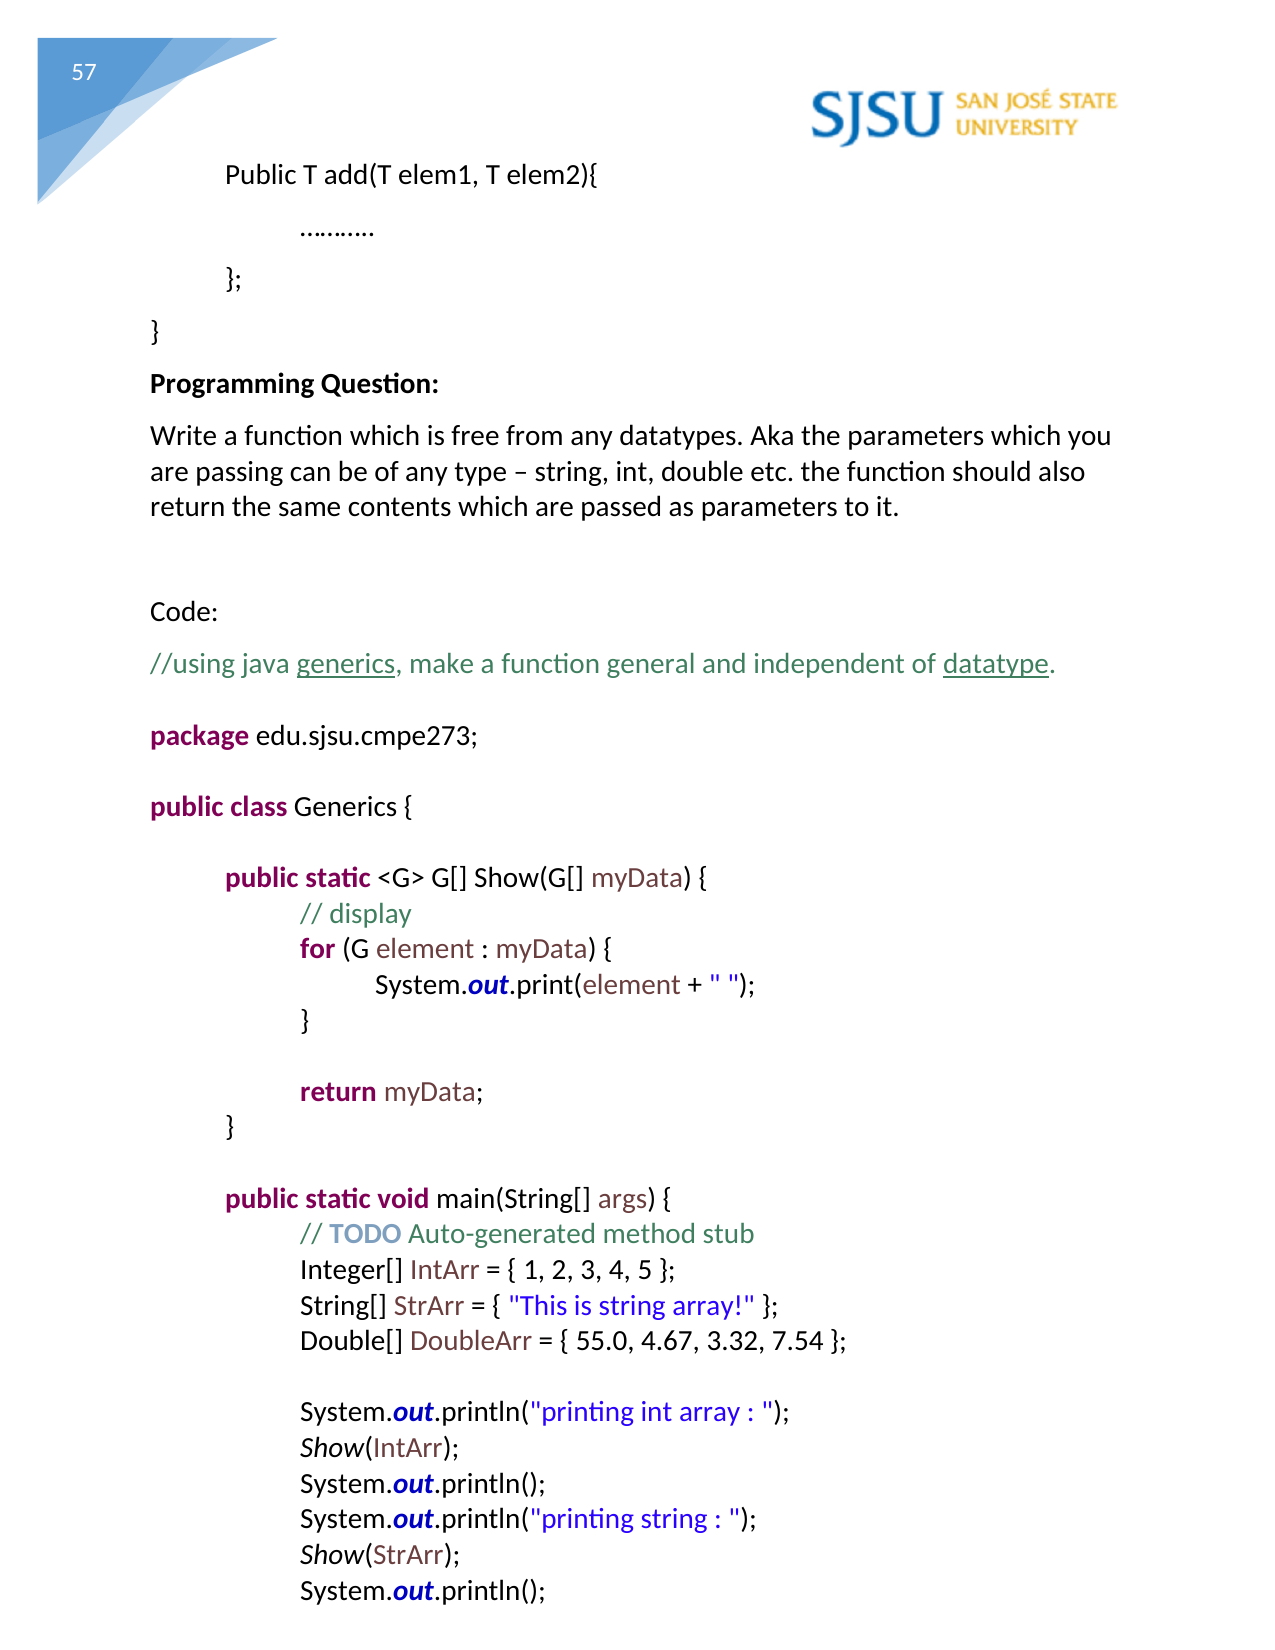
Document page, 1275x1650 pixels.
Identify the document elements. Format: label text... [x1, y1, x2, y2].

text public static <G> G[] Show(G[] myData) { [150, 859, 1125, 895]
text // TODO Auto-generated method stub [150, 1215, 1125, 1251]
text String[] StrArr = { "This is string array!" }; [150, 1287, 1125, 1322]
text Code: [150, 593, 1125, 629]
text } [150, 1002, 1125, 1037]
text Integer[] IntArr = { 1, 2, 3, 4, 5 }; [150, 1251, 1125, 1287]
text }; [150, 260, 1125, 296]
text Show(IntArr); [150, 1429, 1125, 1465]
text System.out.println(); [150, 1465, 1125, 1500]
picture [37, 37, 279, 206]
text System.out.println("printing string : "); [150, 1500, 1125, 1536]
text } [150, 313, 1125, 348]
text Public T add(T elem1, T elem2){ [150, 156, 1125, 191]
text package edu.sjsu.cmpe273; [150, 717, 1125, 752]
text } [150, 1108, 1125, 1144]
text for (G element : myData) { [150, 930, 1125, 966]
text // display [150, 895, 1125, 930]
text Write a function which is free from any datatypes. Aka the parameters which you are passing can be of any type – string, int, double etc. the function should also return the same contents which are passed as parameters to it. [150, 417, 1125, 524]
text Show(StrArr); [150, 1536, 1125, 1572]
text public class Generics { [150, 788, 1125, 823]
text System.out.print(element + " "); [150, 966, 1125, 1002]
text Programming Question: [150, 365, 1125, 401]
text ……….. [150, 208, 1125, 244]
text public static void main(String[] args) { [150, 1180, 1125, 1215]
text Double[] DoubleArr = { 55.0, 4.67, 3.32, 7.54 }; [150, 1322, 1125, 1358]
text return myData; [150, 1073, 1125, 1108]
text System.out.println("printing int array : "); [150, 1393, 1125, 1429]
text //using java generics, make a function general and independent of datatype. [150, 645, 1125, 681]
picture [797, 75, 1125, 156]
text System.out.println(); [150, 1572, 1125, 1607]
